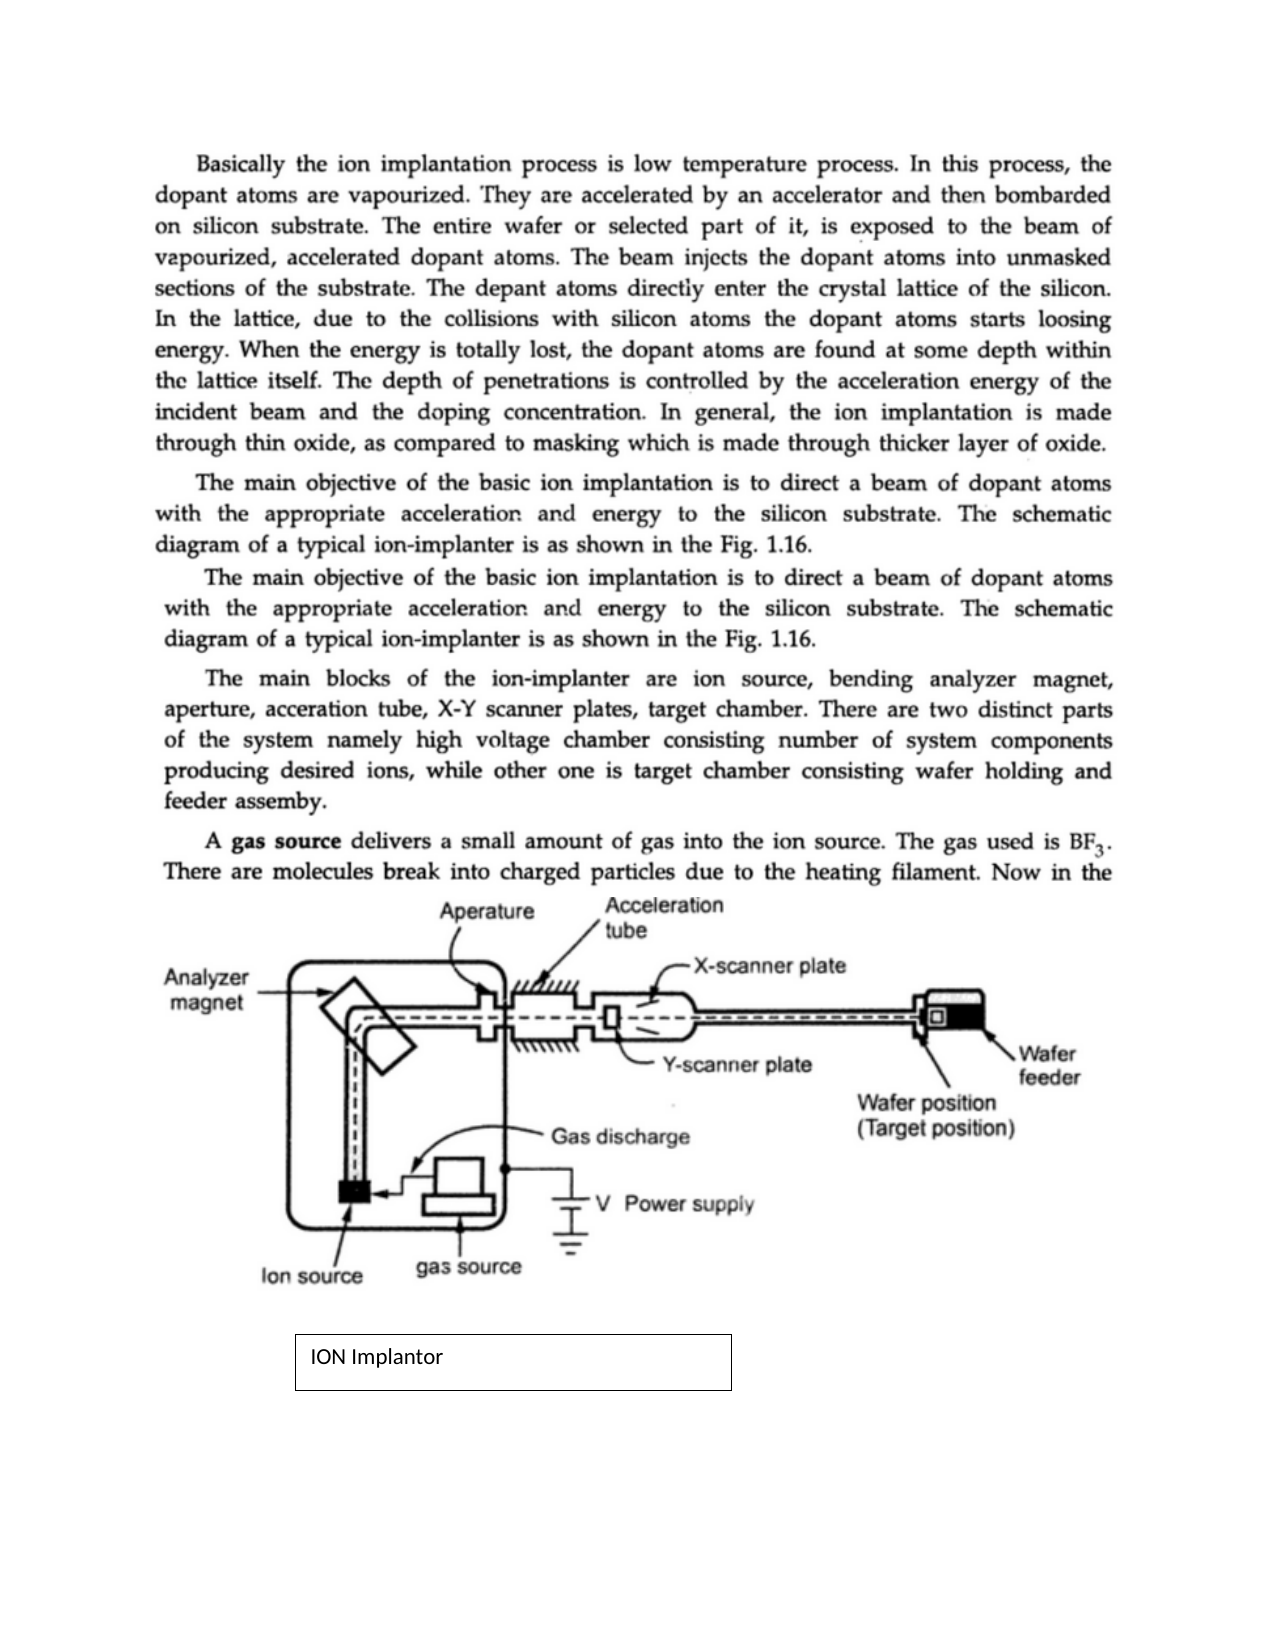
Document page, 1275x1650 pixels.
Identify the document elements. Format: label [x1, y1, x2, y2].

picture [150, 150, 1124, 560]
picture [150, 563, 1124, 894]
picture [150, 897, 1104, 1301]
